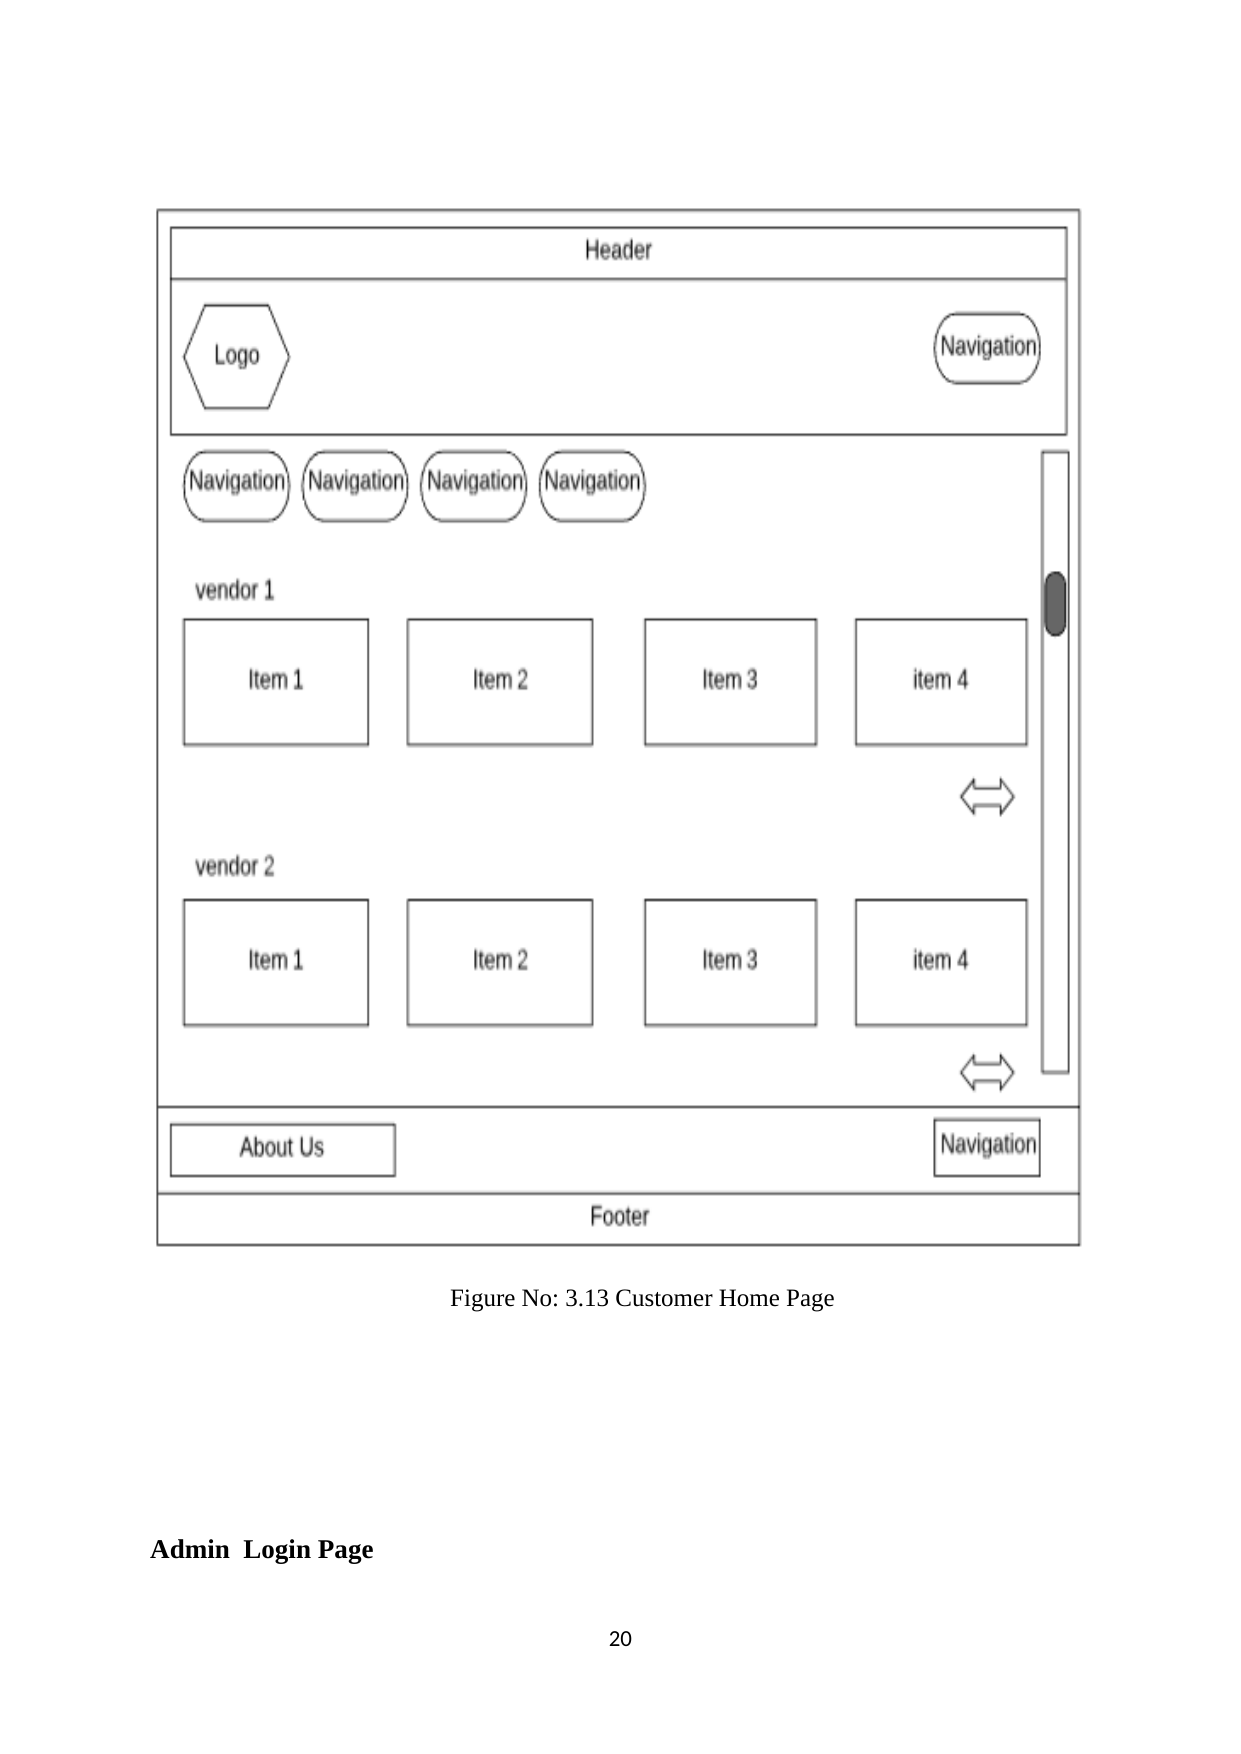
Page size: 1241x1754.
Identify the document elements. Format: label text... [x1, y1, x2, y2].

text Figure No: 3.13 Customer Home Page [375, 1283, 1090, 1312]
picture [150, 196, 1092, 1269]
text Admin Login Page [150, 1534, 1090, 1565]
